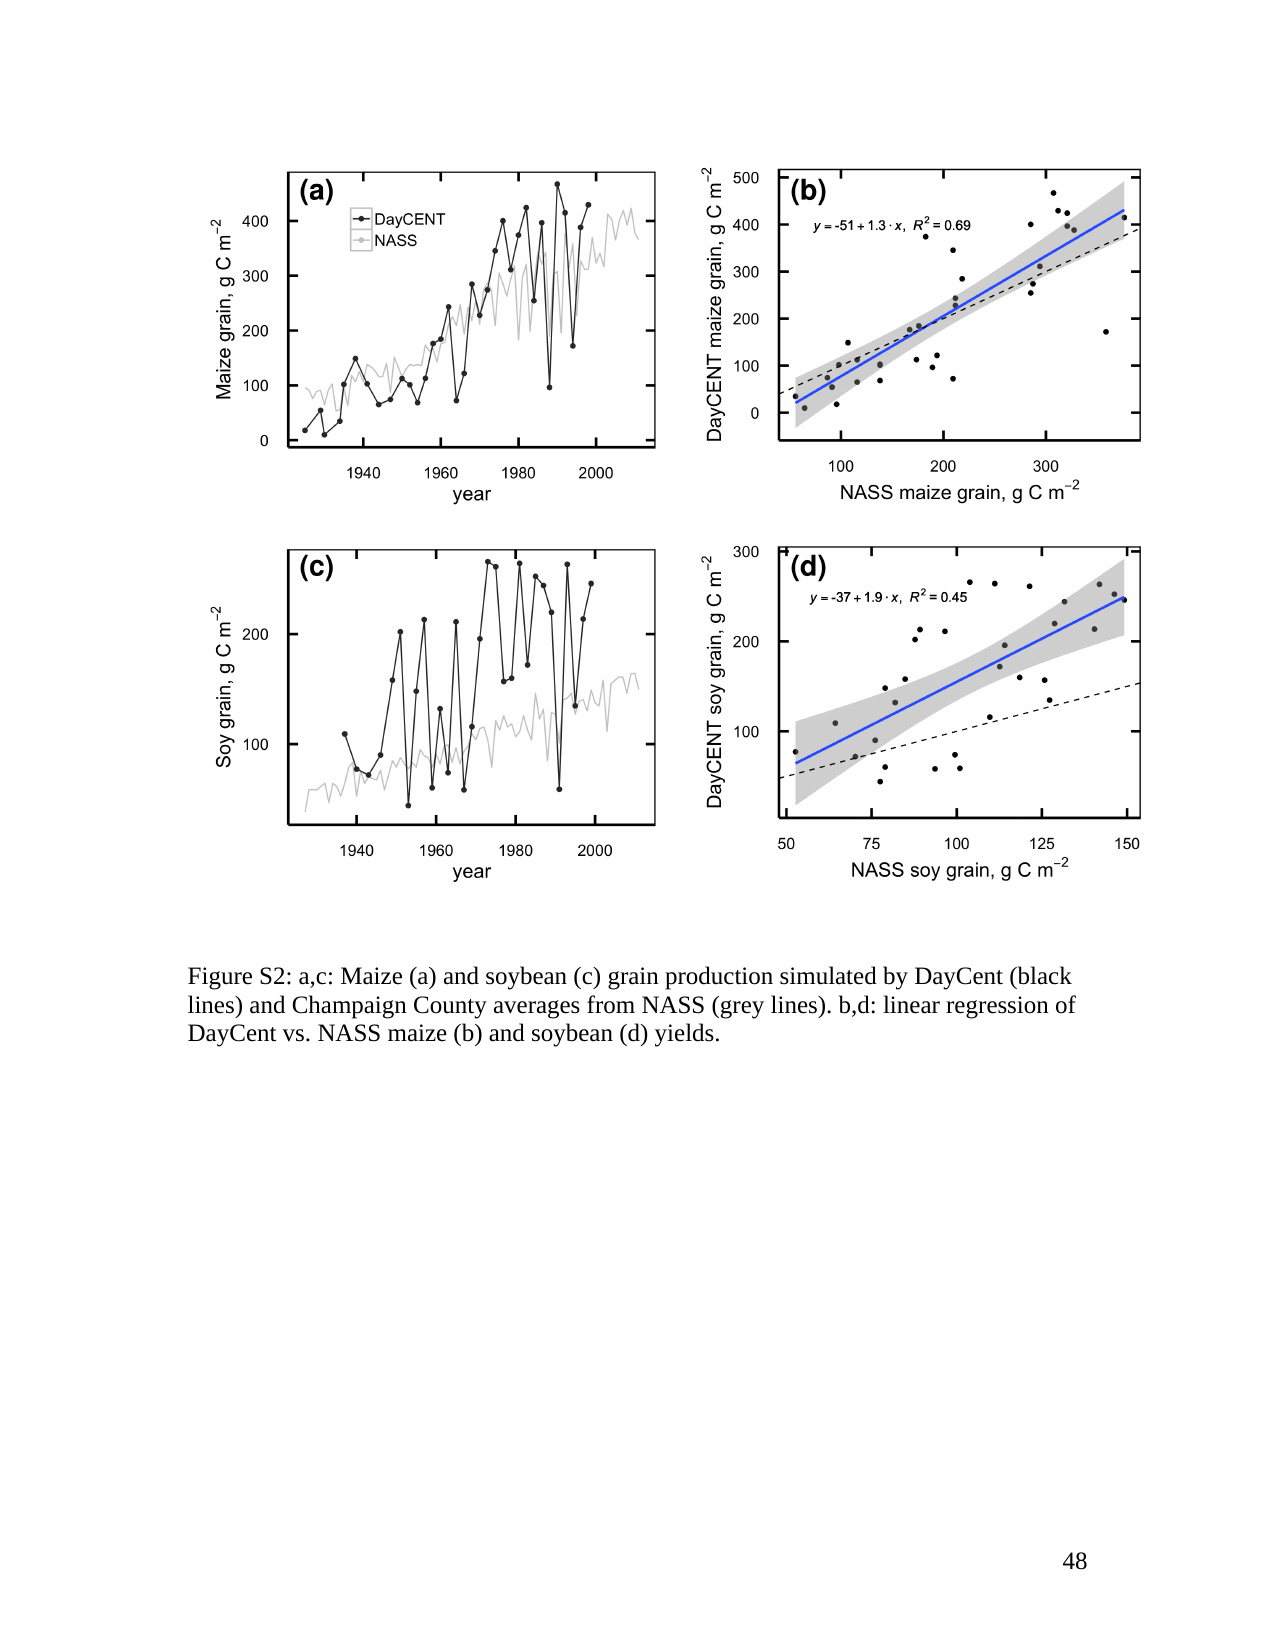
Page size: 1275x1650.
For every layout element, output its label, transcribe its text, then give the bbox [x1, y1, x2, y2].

text Figure S2: a,c: Maize (a) and soybean (c) grain production simulated by DayCent (black lines) and Champaign County averages from NASS (grey lines). b,d: linear regression of DayCent vs. NASS maize (b) and soybean (d) yields. [187, 961, 1087, 1047]
picture [187, 150, 1163, 904]
